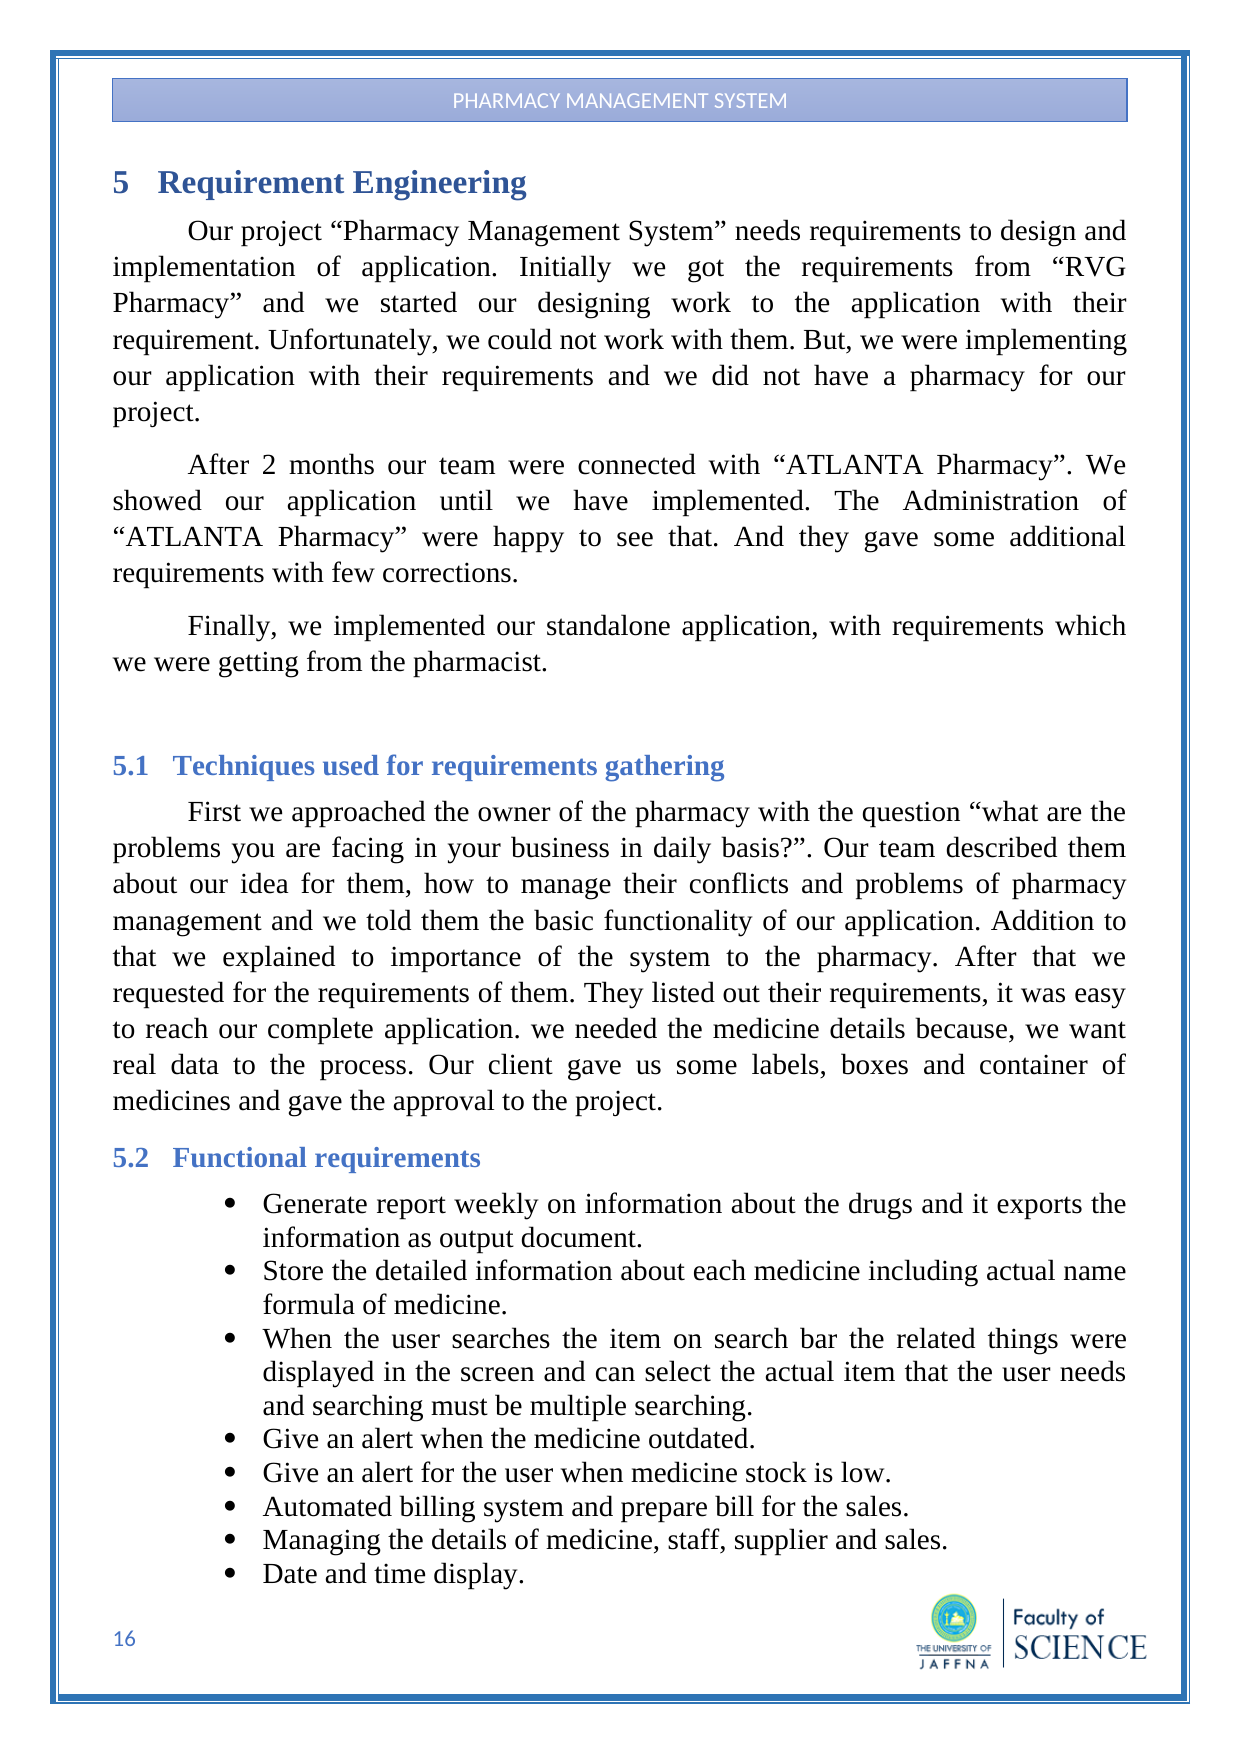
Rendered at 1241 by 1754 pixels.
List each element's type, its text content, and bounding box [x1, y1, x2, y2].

list Store the detailed information about each medicine including actual name formula of medicine. [225, 1253, 1128, 1321]
text Our project “Pharmacy Management System” needs requirements to design and implementation of application. Initially we got the requirements from “RVG Pharmacy” and we started our designing work to the application with their requirement. Unfortunately, we could not work with them. But, we were implementing our application with their requirements and we did not have a pharmacy for our project. [112, 213, 1128, 428]
list Automated billing system and prepare bill for the sales. [225, 1489, 1128, 1522]
subtitle Functional requirements [112, 1140, 1128, 1174]
text First we approached the owner of the pharmacy with the question “what are the problems you are facing in your business in daily basis?”. Our team described them about our idea for them, how to manage their conflicts and problems of pharmacy management and we told them the basic functionality of our application. Addition to that we explained to importance of the system to the pharmacy. After that we requested for the requirements of them. They listed out their requirements, it was easy to reach our complete application. we needed the medicine details because, we want real data to the process. Our client gave us some labels, boxes and container of medicines and gave the approval to the project. [112, 794, 1128, 1117]
list Give an alert when the medicine outdated. [225, 1421, 1128, 1455]
subtitle Requirement Engineering [112, 162, 1128, 201]
text After 2 months our team were connected with “ATLANTA Pharmacy”. We showed our application until we have implemented. The Administration of “ATLANTA Pharmacy” were happy to see that. And they gave some additional requirements with few corrections. [112, 447, 1128, 589]
subtitle Techniques used for requirements gathering [112, 748, 1128, 782]
list Generate report weekly on information about the drugs and it exports the information as output document. [225, 1186, 1128, 1253]
list Give an alert for the user when medicine stock is low. [225, 1455, 1128, 1489]
list Date and time display. [225, 1556, 1128, 1590]
list Managing the details of medicine, staff, supplier and sales. [225, 1522, 1128, 1556]
picture [879, 1589, 1181, 1674]
text Finally, we implemented our standalone application, with requirements which we were getting from the pharmacist. [112, 608, 1128, 678]
list When the user searches the item on search bar the related things were displayed in the screen and can select the actual item that the user needs and searching must be multiple searching. [225, 1321, 1128, 1421]
